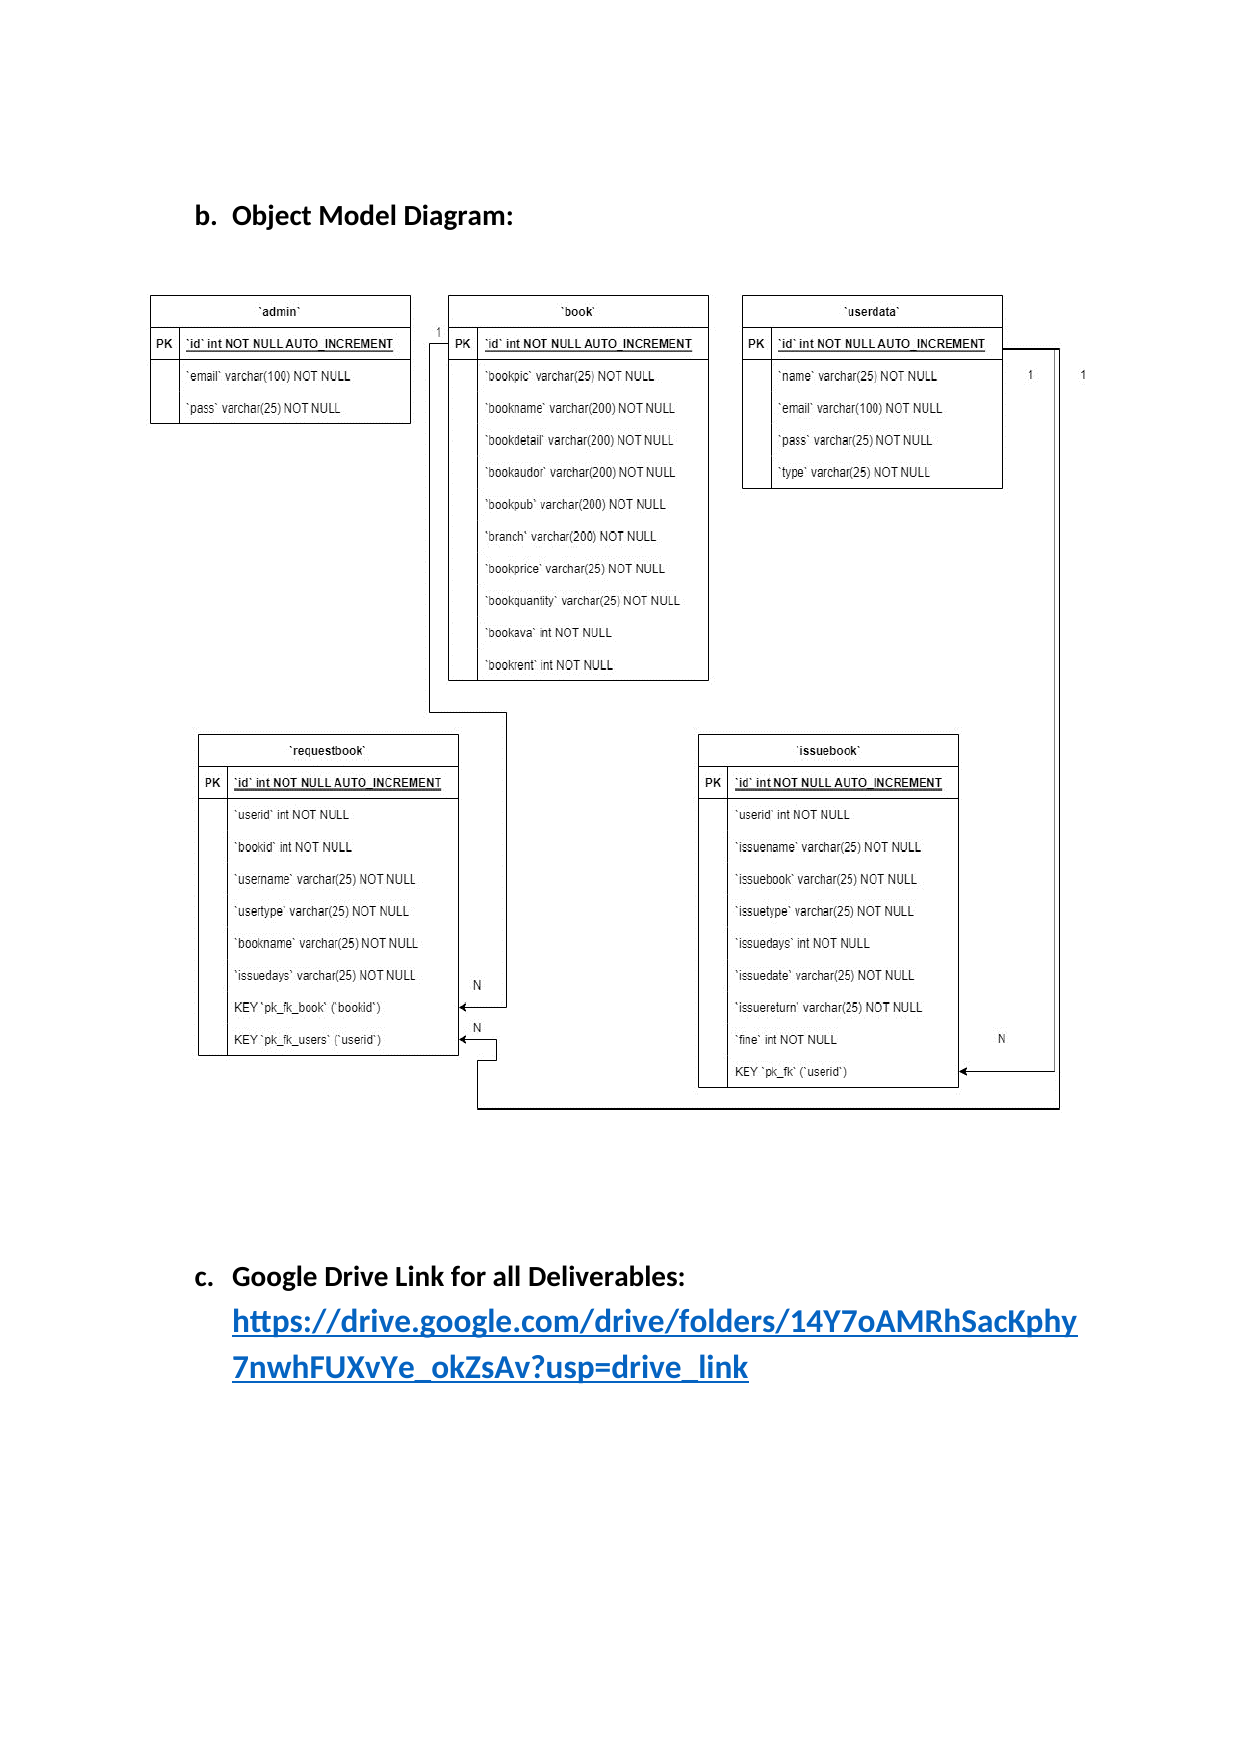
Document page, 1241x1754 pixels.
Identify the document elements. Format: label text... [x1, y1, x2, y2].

picture [130, 274, 1126, 1137]
list Object Model Diagram: [194, 197, 1086, 232]
list Google Drive Link for all Deliverables: https://drive.google.com/drive/folders/14Y7oAMRhSacKphy7nwhFUXvYe_okZsAv?usp=drive_link [194, 1258, 1086, 1387]
